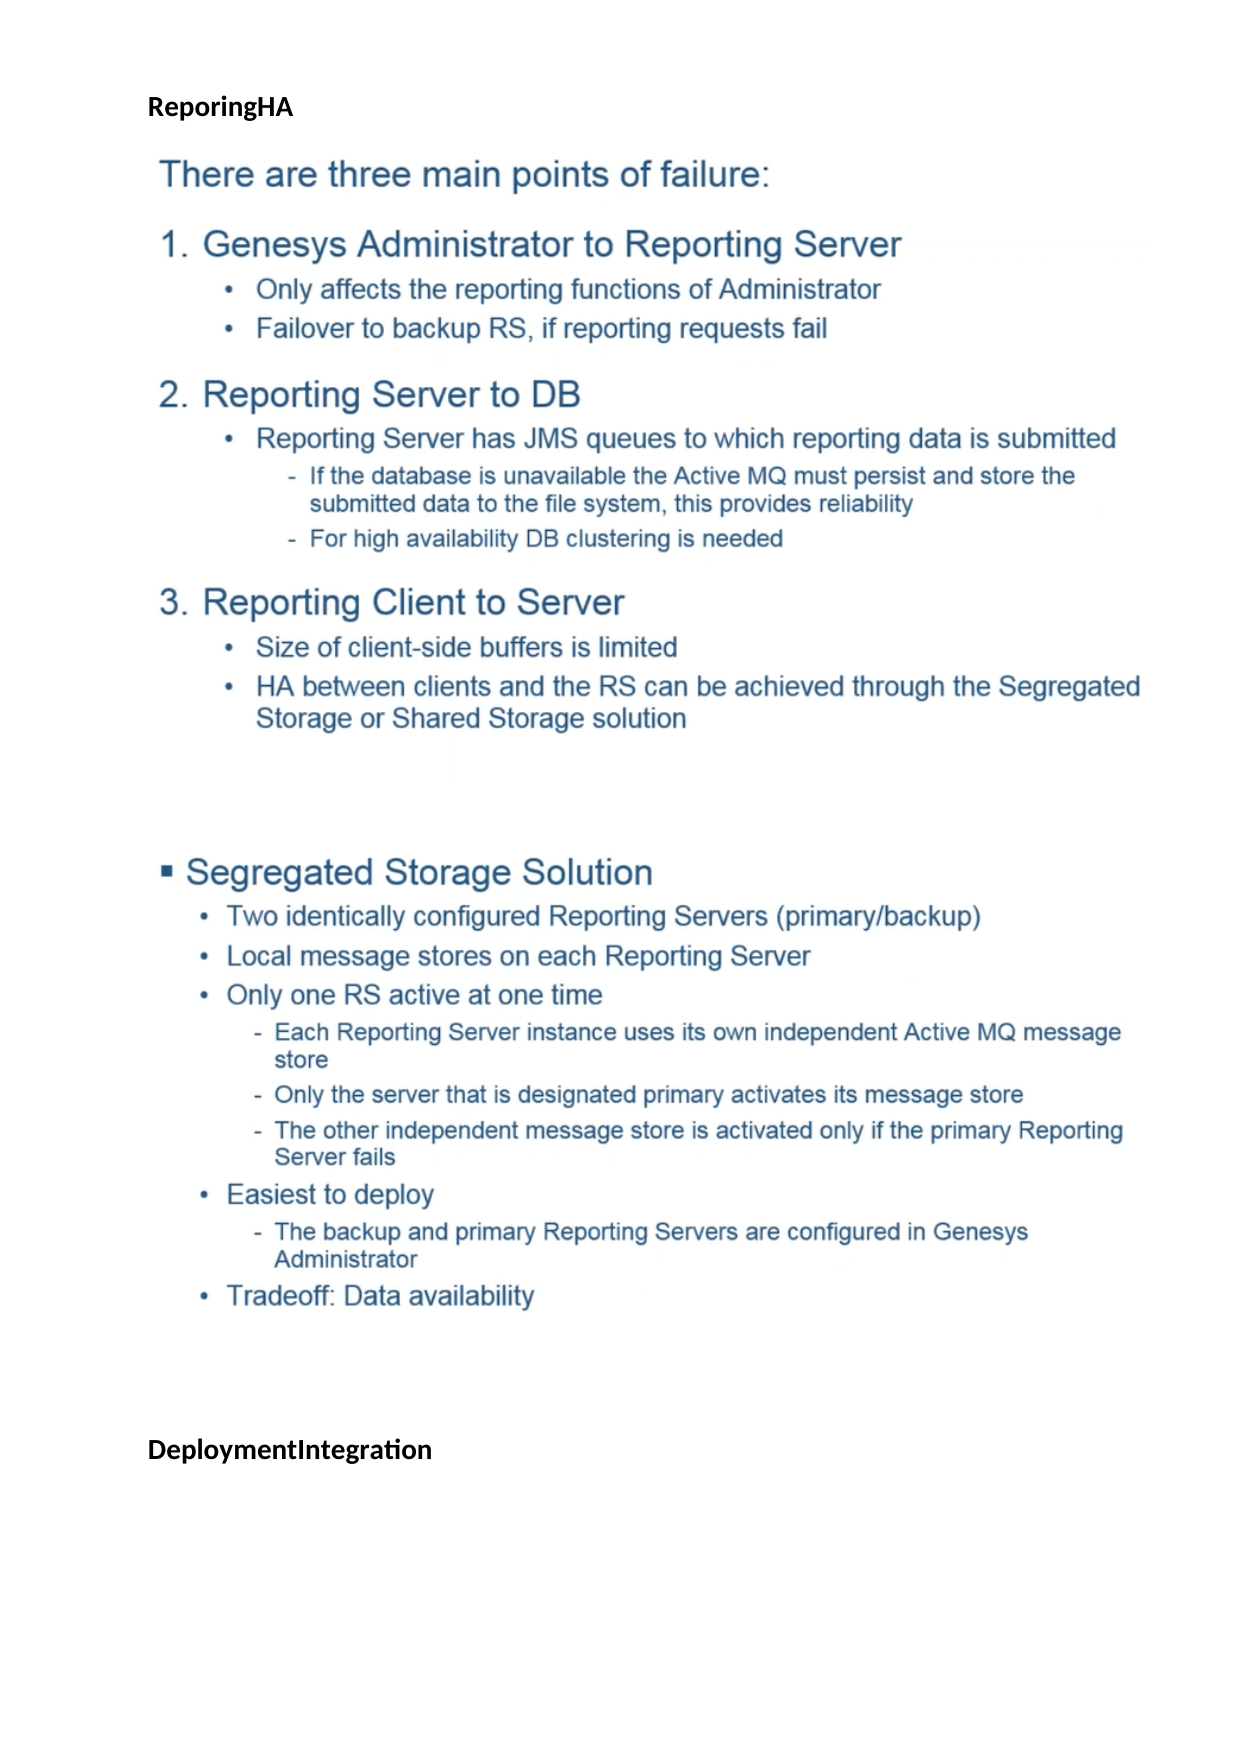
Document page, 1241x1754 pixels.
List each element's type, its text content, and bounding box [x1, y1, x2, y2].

text ReporingHA [148, 88, 1152, 124]
text DeploymentIntegration [148, 1431, 1152, 1467]
picture [147, 143, 1152, 779]
picture [147, 852, 1152, 1358]
